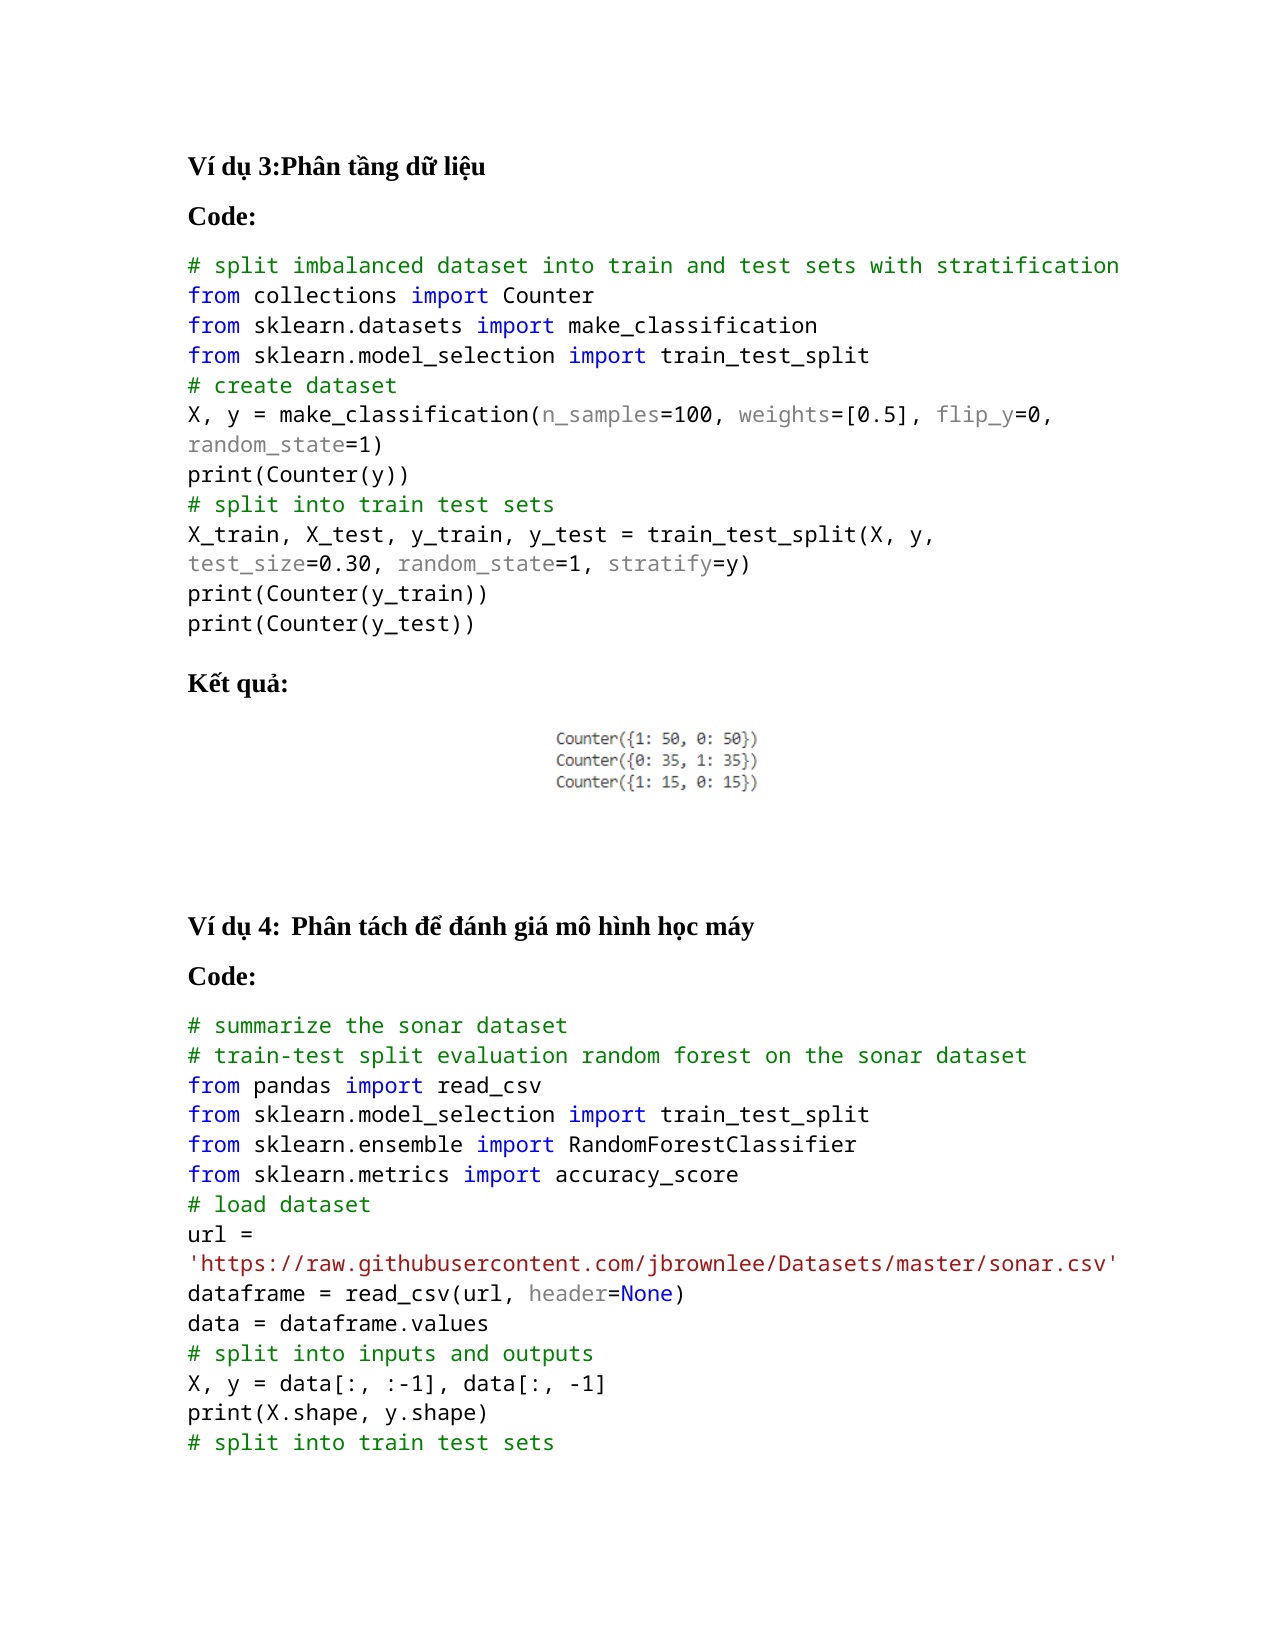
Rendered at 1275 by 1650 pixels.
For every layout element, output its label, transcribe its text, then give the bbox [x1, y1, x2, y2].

text Ví dụ 3:Phân tầng dữ liệu [187, 150, 1125, 181]
text # split imbalanced dataset into train and test sets with stratification [187, 250, 1125, 280]
text # split into inputs and outputs [187, 1338, 1125, 1368]
text # summarize the sonar dataset [187, 1010, 1125, 1040]
text Ví dụ 4: Phân tách để đánh giá mô hình học máy [187, 910, 1125, 941]
text print(Counter(y)) [187, 459, 1125, 489]
text X, y = data[:, :-1], data[:, -1] [187, 1368, 1125, 1397]
text from collections import Counter [187, 280, 1125, 310]
text data = dataframe.values [187, 1308, 1125, 1338]
text # split into train test sets [187, 1427, 1125, 1457]
text from sklearn.model_selection import train_test_split [187, 1099, 1125, 1129]
text dataframe = read_csv(url, header=None) [187, 1278, 1125, 1308]
text from sklearn.ensemble import RandomForestClassifier [187, 1129, 1125, 1159]
text Code: [187, 960, 1125, 991]
text print(X.shape, y.shape) [187, 1397, 1125, 1427]
text from sklearn.datasets import make_classification [187, 310, 1125, 340]
text url = 'https://raw.githubusercontent.com/jbrownlee/Datasets/master/sonar.csv' [187, 1219, 1125, 1278]
text # create dataset [187, 369, 1125, 399]
text print(Counter(y_test)) [187, 608, 1125, 638]
text X_train, X_test, y_train, y_test = train_test_split(X, y, test_size=0.30, random_state=1, stratify=y) [187, 518, 1125, 578]
text # train-test split evaluation random forest on the sonar dataset [187, 1040, 1125, 1070]
text Code: [187, 200, 1125, 231]
text from sklearn.model_selection import train_test_split [187, 340, 1125, 369]
text Kết quả: [187, 667, 1125, 699]
text # load dataset [187, 1189, 1125, 1219]
picture [550, 729, 763, 794]
text # split into train test sets [187, 489, 1125, 518]
text print(Counter(y_train)) [187, 578, 1125, 608]
text from sklearn.metrics import accuracy_score [187, 1159, 1125, 1189]
text from pandas import read_csv [187, 1070, 1125, 1099]
text X, y = make_classification(n_samples=100, weights=[0.5], flip_y=0, random_state=1) [187, 399, 1125, 459]
